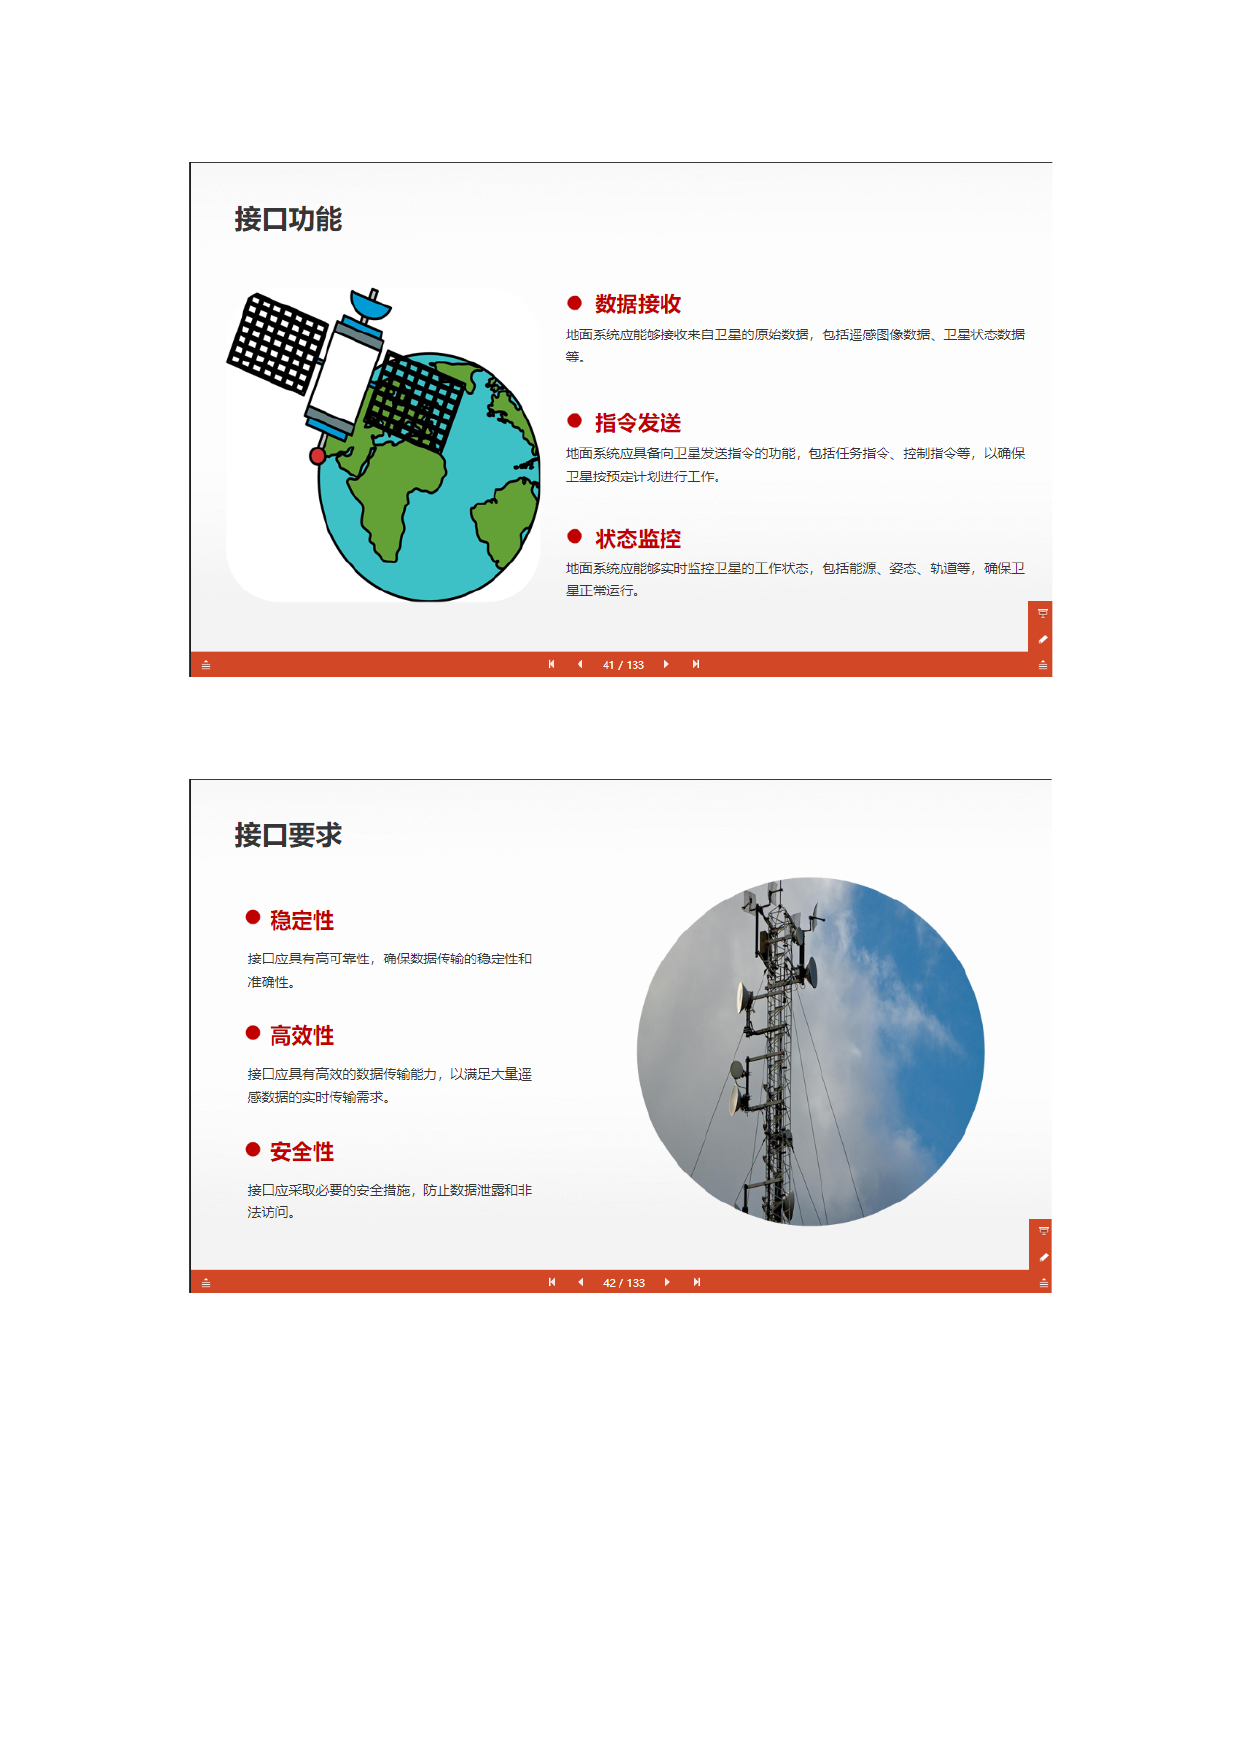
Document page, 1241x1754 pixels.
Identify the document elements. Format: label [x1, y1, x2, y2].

picture [187, 162, 1053, 677]
picture [187, 779, 1052, 1293]
